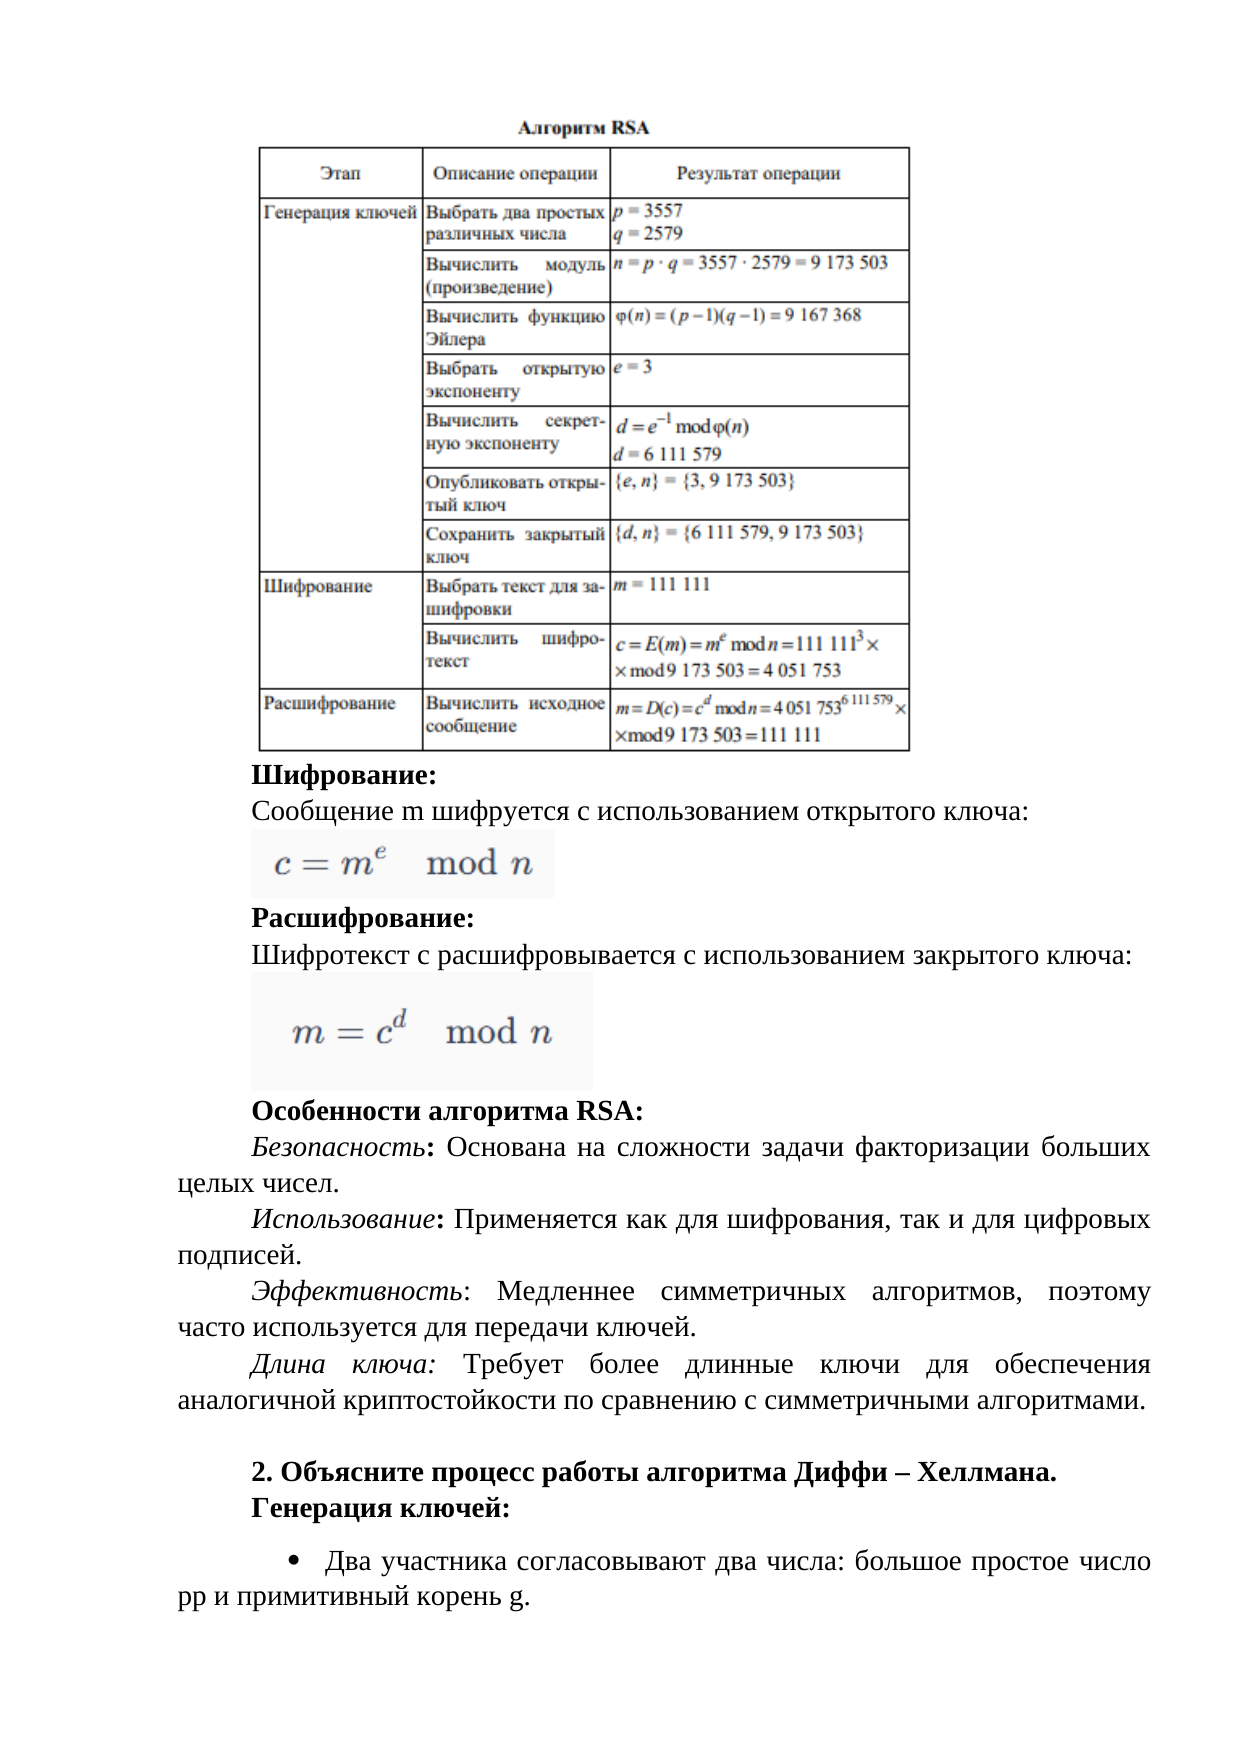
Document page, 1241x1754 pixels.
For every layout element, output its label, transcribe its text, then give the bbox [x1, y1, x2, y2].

picture [251, 118, 920, 755]
text Расшифрование: [177, 901, 1152, 934]
text Шифрование: [177, 757, 1152, 791]
text Длина ключа: Требует более длинные ключи для обеспечения аналогичной криптостойкости по сравнению с симметричными алгоритмами. [177, 1346, 1152, 1415]
text 2. Объясните процесс работы алгоритма Диффи – Хеллмана. [177, 1454, 1152, 1488]
text Безопасность: Основана на сложности задачи факторизации больших целых чисел. [177, 1129, 1152, 1198]
text Особенности алгоритма RSA: [177, 1093, 1152, 1126]
list Два участника согласовывают два числа: большое простое число pp и примитивный корень g. [177, 1543, 1152, 1612]
picture [251, 972, 594, 1091]
text Эффективность: Медленнее симметричных алгоритмов, поэтому часто используется для передачи ключей. [177, 1273, 1152, 1343]
text Генерация ключей: [177, 1490, 1152, 1524]
text Сообщение m шифруется с использованием открытого ключа: [177, 793, 1152, 827]
picture [251, 829, 555, 898]
text Использование: Применяется как для шифрования, так и для цифровых подписей. [177, 1201, 1152, 1271]
text Шифротекст c расшифровывается с использованием закрытого ключа: [177, 937, 1152, 970]
